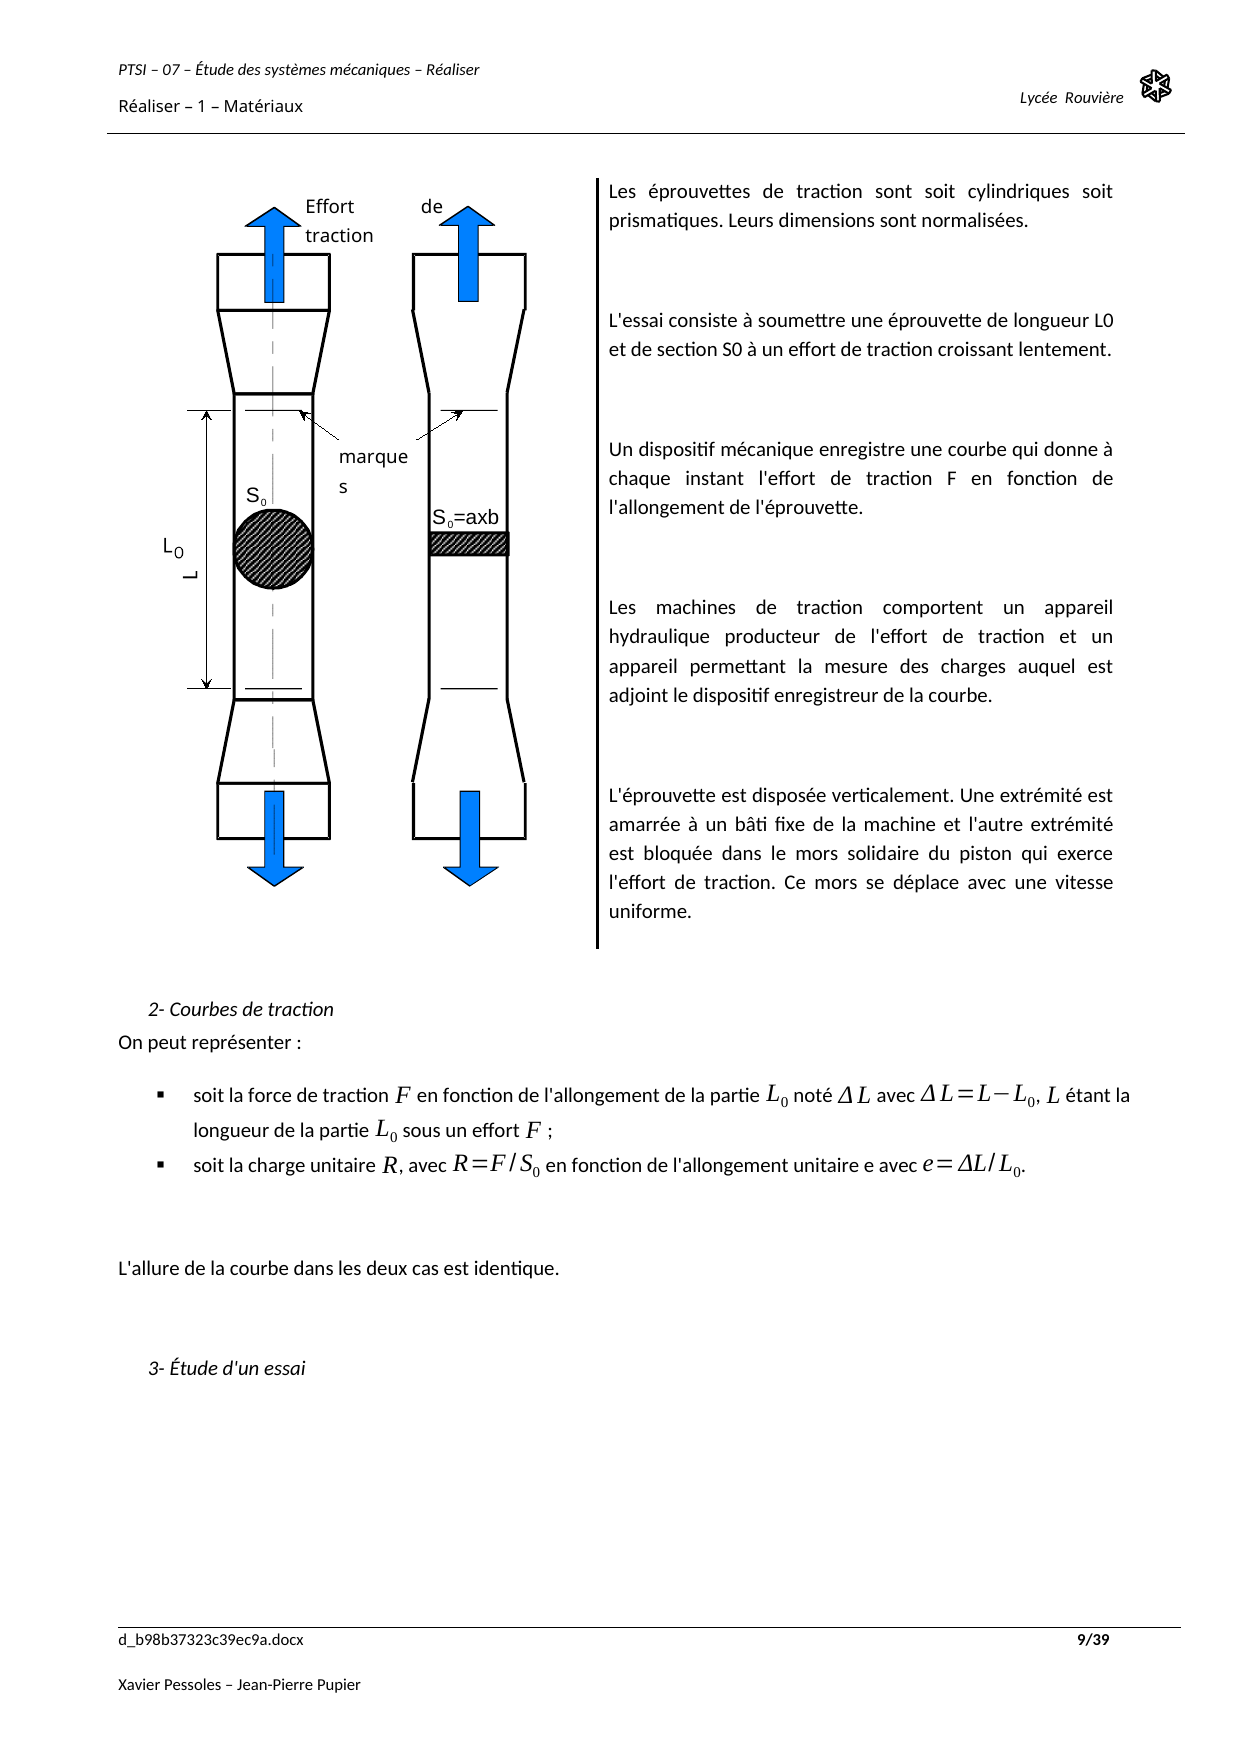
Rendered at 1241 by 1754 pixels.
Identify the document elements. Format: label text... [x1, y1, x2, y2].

subtitle Courbes de traction [124, 996, 1181, 1021]
subtitle Étude d'un essai [124, 1356, 1181, 1381]
list soit la charge unitaire , avec en fonction de l'allongement unitaire e avec . [156, 1149, 1181, 1181]
table_header Les éprouvettes de traction sont soit cylindriques soit prismatiques. Leurs dimensions sont normalisées. L'essai consiste à soumettre une éprouvette de longueur L0 et de section S0 à un effort de traction croissant lentement. Un dispositif mécanique enregistre une courbe qui donne à chaque instant l'effort de traction F en fonction de l'allongement de l'éprouvette. Les machines de traction comportent un appareil hydraulique producteur de l'effort de traction et un appareil permettant la mesure des charges auquel est adjoint le dispositif enregistreur de la courbe. L'éprouvette est disposée verticalement. Une extrémité est amarrée à un bâti fixe de la machine et l'autre extrémité est bloquée dans le mors solidaire du piston qui exerce l'effort de traction. Ce mors se déplace avec une vitesse uniforme. [599, 178, 1125, 948]
list soit la force de traction en fonction de l'allongement de la partie noté avec , étant la longueur de la partie sous un effort ; [156, 1079, 1181, 1146]
table_header [107, 178, 596, 948]
text On peut représenter : [118, 1029, 1181, 1055]
text L'allure de la courbe dans les deux cas est identique. [118, 1256, 1181, 1281]
